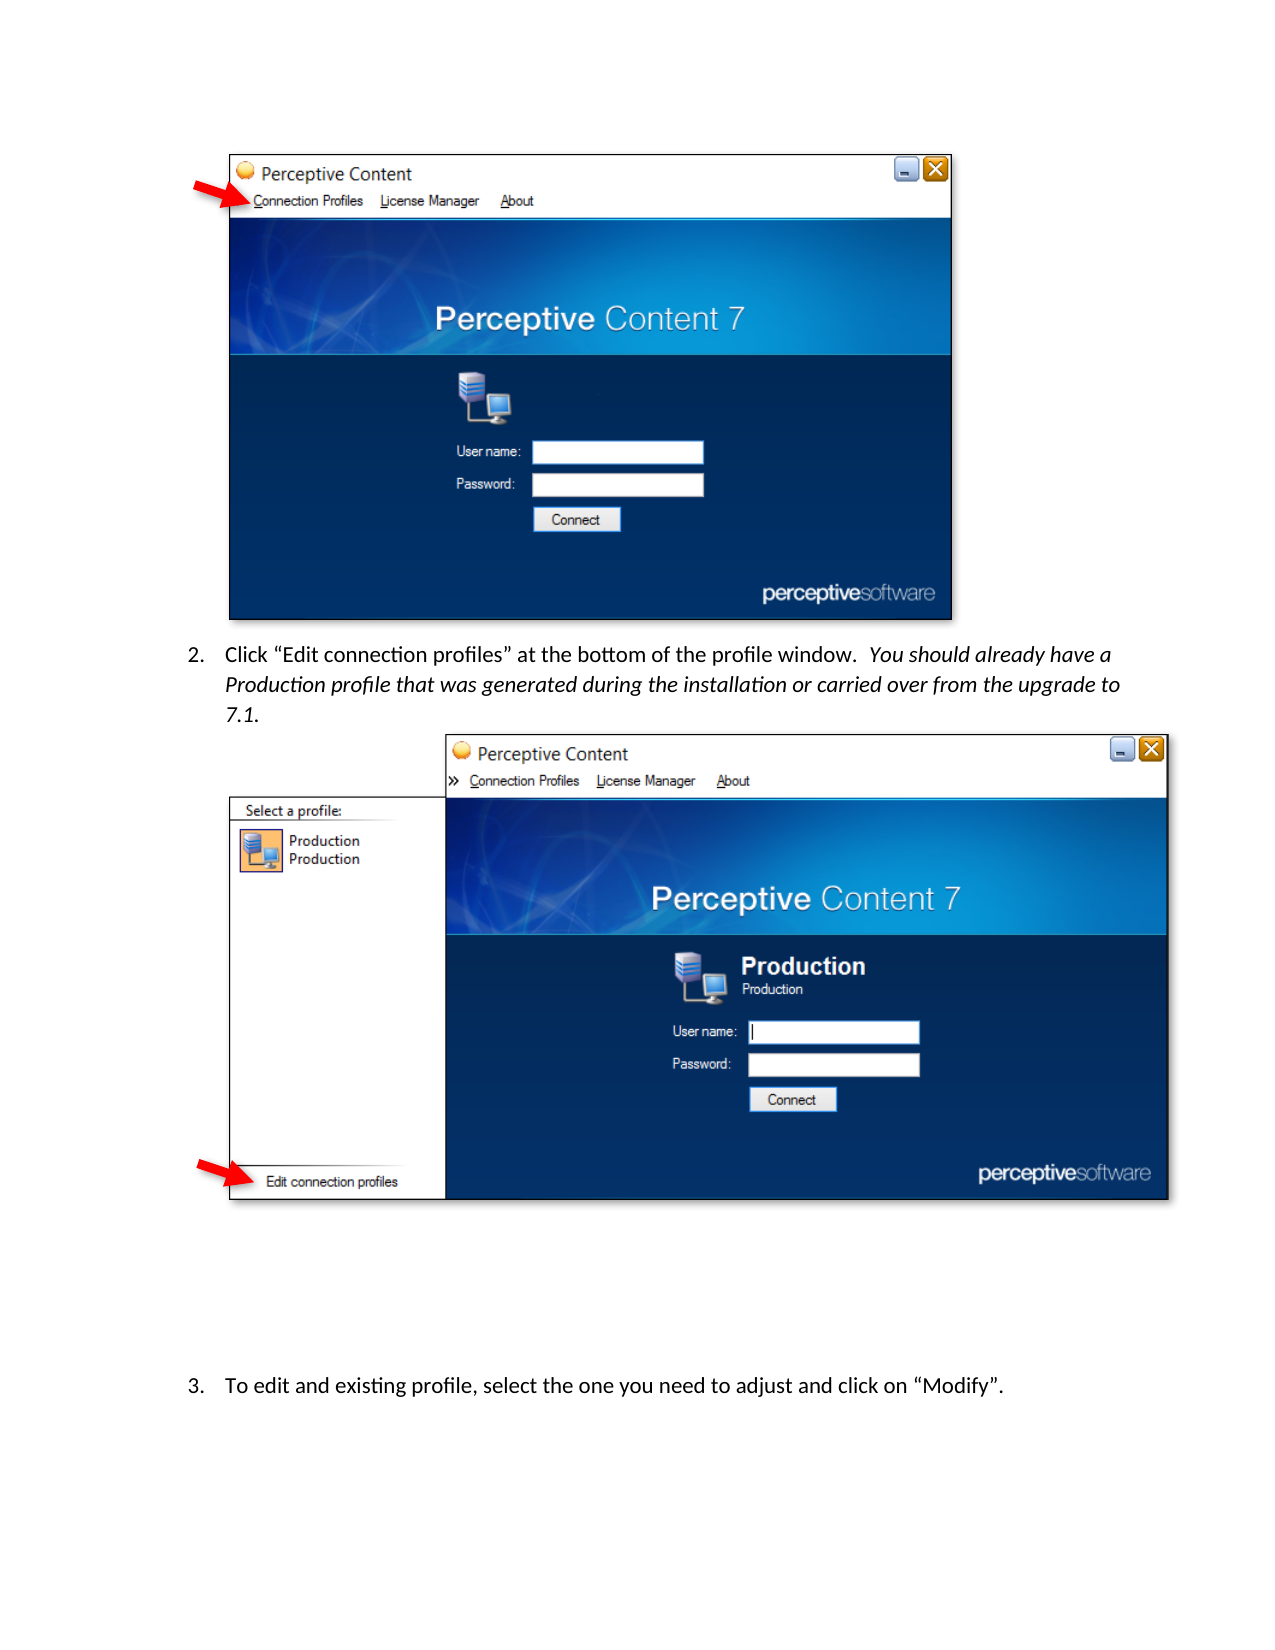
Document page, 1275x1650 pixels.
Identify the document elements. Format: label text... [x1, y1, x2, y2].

list Click “Edit connection profiles” at the bottom of the profile window. You should already have a Production profile that was generated during the installation or carried over from the upgrade to 7.1. [187, 640, 1125, 728]
picture [229, 154, 952, 620]
list To edit and existing profile, select the one you need to adjust and click on “Modify”. [187, 1371, 1125, 1399]
picture [229, 734, 1169, 1200]
